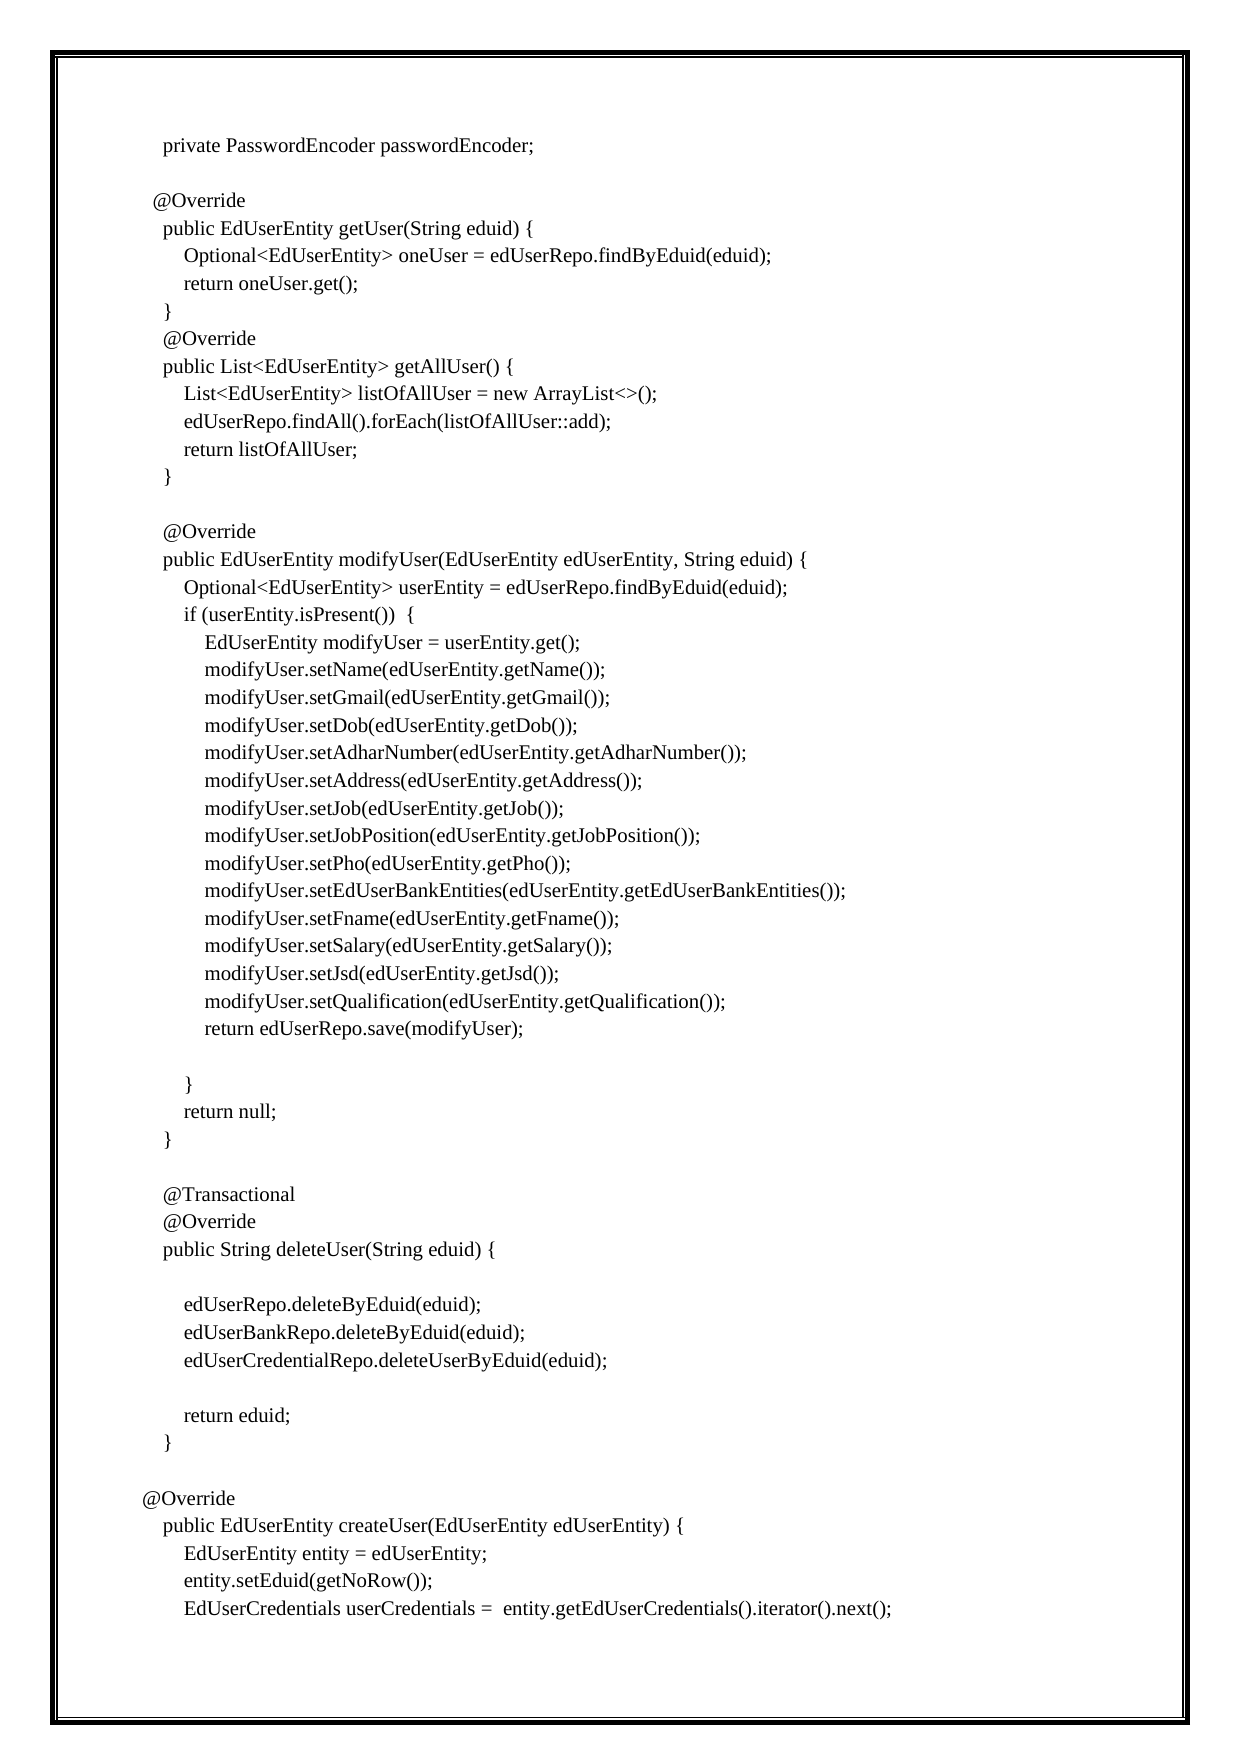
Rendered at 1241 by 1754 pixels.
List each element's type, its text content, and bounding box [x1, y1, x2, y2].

text List<EdUserEntity> listOfAllUser = new ArrayList<>(); [142, 381, 1157, 405]
text public List<EdUserEntity> getAllUser() { [142, 354, 1157, 378]
text EdUserEntity modifyUser = userEntity.get(); [142, 630, 1157, 654]
text return edUserRepo.save(modifyUser); [142, 1016, 1157, 1040]
text public EdUserEntity modifyUser(EdUserEntity edUserEntity, String eduid) { [142, 547, 1157, 571]
text EdUserCredentials userCredentials = entity.getEdUserCredentials().iterator().next(); [142, 1596, 1157, 1620]
text modifyUser.setEdUserBankEntities(edUserEntity.getEdUserBankEntities()); [142, 878, 1157, 902]
text modifyUser.setName(edUserEntity.getName()); [142, 657, 1157, 681]
text @Override [142, 1209, 1157, 1233]
text return oneUser.get(); [142, 271, 1157, 295]
text } [142, 1430, 1157, 1454]
text modifyUser.setQualification(edUserEntity.getQualification()); [142, 989, 1157, 1013]
text return eduid; [142, 1403, 1157, 1427]
text @Override [142, 519, 1157, 543]
text } [142, 1127, 1157, 1151]
text modifyUser.setFname(edUserEntity.getFname()); [142, 906, 1157, 930]
text modifyUser.setSalary(edUserEntity.getSalary()); [142, 933, 1157, 957]
text return null; [142, 1099, 1157, 1123]
text modifyUser.setJob(edUserEntity.getJob()); [142, 795, 1157, 819]
text @Override [142, 1486, 1157, 1509]
text public EdUserEntity getUser(String eduid) { [142, 216, 1157, 240]
text EdUserEntity entity = edUserEntity; [142, 1541, 1157, 1565]
text public EdUserEntity createUser(EdUserEntity edUserEntity) { [142, 1513, 1157, 1537]
text if (userEntity.isPresent()) { [142, 602, 1157, 626]
text private PasswordEncoder passwordEncoder; [142, 133, 1157, 157]
text Optional<EdUserEntity> oneUser = edUserRepo.findByEduid(eduid); [142, 243, 1157, 267]
text } [142, 298, 1157, 323]
text entity.setEduid(getNoRow()); [142, 1568, 1157, 1592]
text @Override [142, 188, 1157, 212]
text modifyUser.setAddress(edUserEntity.getAddress()); [142, 768, 1157, 792]
text @Override [142, 326, 1157, 350]
text edUserBankRepo.deleteByEduid(eduid); [142, 1320, 1157, 1344]
text edUserRepo.deleteByEduid(eduid); [142, 1292, 1157, 1316]
text } [142, 1071, 1157, 1096]
text modifyUser.setDob(edUserEntity.getDob()); [142, 713, 1157, 737]
text modifyUser.setJsd(edUserEntity.getJsd()); [142, 961, 1157, 985]
text return listOfAllUser; [142, 437, 1157, 461]
text public String deleteUser(String eduid) { [142, 1237, 1157, 1261]
text Optional<EdUserEntity> userEntity = edUserRepo.findByEduid(eduid); [142, 574, 1157, 599]
text modifyUser.setJobPosition(edUserEntity.getJobPosition()); [142, 823, 1157, 847]
text modifyUser.setAdharNumber(edUserEntity.getAdharNumber()); [142, 740, 1157, 764]
text modifyUser.setGmail(edUserEntity.getGmail()); [142, 685, 1157, 709]
text @Transactional [142, 1182, 1157, 1206]
text } [142, 464, 1157, 488]
text edUserRepo.findAll().forEach(listOfAllUser::add); [142, 409, 1157, 433]
text modifyUser.setPho(edUserEntity.getPho()); [142, 851, 1157, 875]
text edUserCredentialRepo.deleteUserByEduid(eduid); [142, 1347, 1157, 1372]
